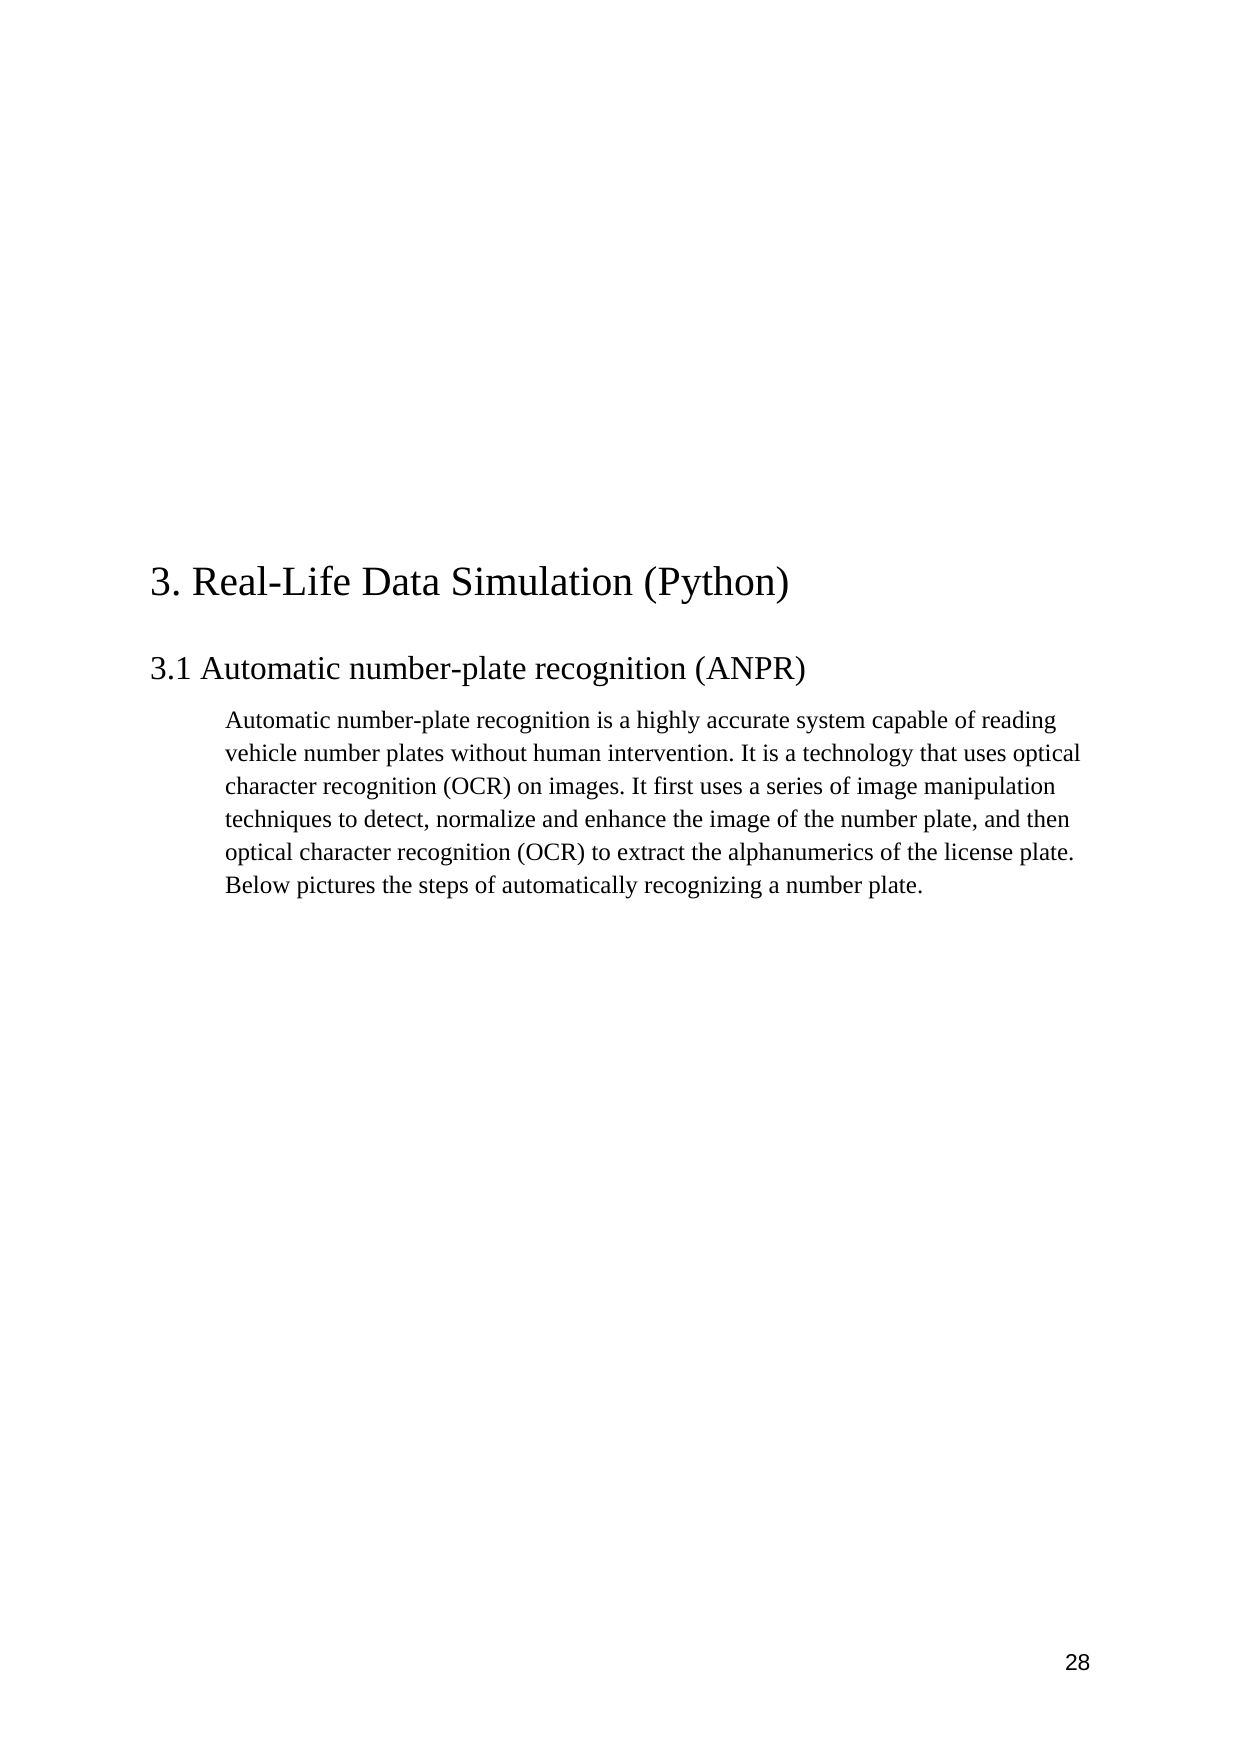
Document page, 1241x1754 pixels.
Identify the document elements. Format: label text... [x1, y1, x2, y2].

subtitle 3.1 Automatic number-plate recognition (ANPR) [150, 649, 1090, 687]
text Automatic number-plate recognition is a highly accurate system capable of reading vehicle number plates without human intervention. It is a technology that uses optical character recognition (OCR) on images. It first uses a series of image manipulation techniques to detect, normalize and enhance the image of the number plate, and then optical character recognition (OCR) to extract the alphanumerics of the license plate. Below pictures the steps of automatically recognizing a number plate. [225, 705, 1090, 899]
subtitle 3. Real-Life Data Simulation (Python) [150, 556, 1090, 604]
